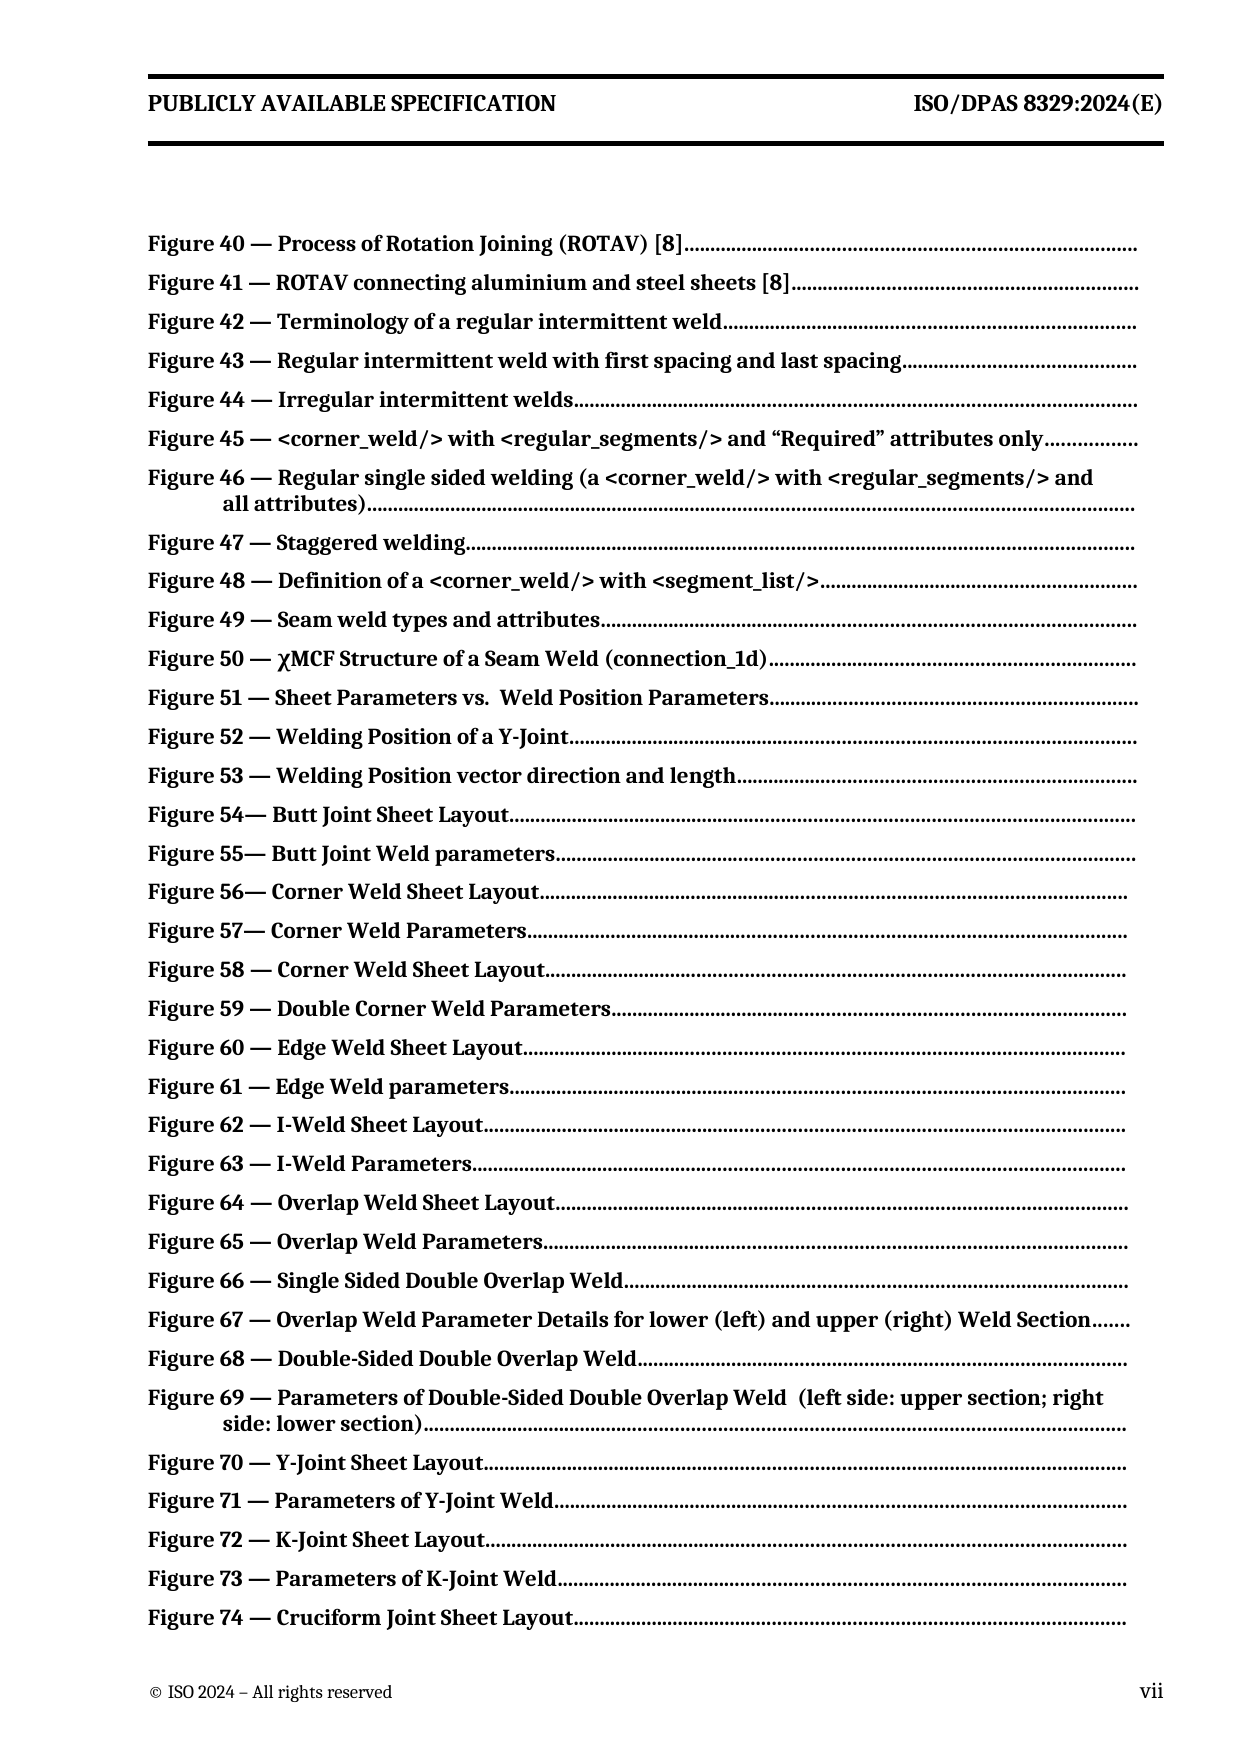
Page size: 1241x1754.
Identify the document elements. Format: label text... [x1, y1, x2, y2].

text Figure 43 — Regular intermittent weld with first spacing and last spacing 80 [148, 348, 1111, 374]
text Figure 57— Corner Weld Parameters 101 [148, 918, 1111, 944]
text Figure 58 — Corner Weld Sheet Layout 102 [148, 957, 1111, 983]
text Figure 74 — Cruciform Joint Sheet Layout 126 [148, 1605, 1111, 1631]
text Figure 48 — Definition of a <corner_weld/> with <segment_list/> 85 [148, 568, 1111, 595]
text Figure 63 — I-Weld Parameters 109 [148, 1151, 1111, 1177]
text Figure 41 — ROTAV connecting aluminium and steel sheets [8] 77 [148, 270, 1111, 296]
text Figure 44 — Irregular intermittent welds 81 [148, 387, 1111, 413]
text Figure 62 — I-Weld Sheet Layout 109 [148, 1112, 1111, 1139]
text Figure 45 — <corner_weld/> with <regular_segments/> and “Required” attributes only 83 [148, 425, 1111, 452]
text Figure 47 — Staggered welding 84 [148, 529, 1111, 556]
text Figure 49 — Seam weld types and attributes 87 [148, 607, 1111, 633]
text Figure 61 — Edge Weld parameters 106 [148, 1073, 1111, 1100]
text Figure 67 — Overlap Weld Parameter Details for lower (left) and upper (right) Weld Section 113 [148, 1307, 1111, 1333]
text Figure 55— Butt Joint Weld parameters 98 [148, 840, 1111, 867]
text Figure 64 — Overlap Weld Sheet Layout 112 [148, 1190, 1111, 1216]
text Figure 66 — Single Sided Double Overlap Weld 113 [148, 1268, 1111, 1294]
text Figure 46 — Regular single sided welding (a <corner_weld/> with <regular_segments/> and all attributes) 84 [148, 464, 1111, 517]
text Figure 42 — Terminology of a regular intermittent weld 80 [148, 309, 1111, 335]
text Figure 40 — Process of Rotation Joining (ROTAV) [8] 76 [148, 231, 1111, 257]
text Figure 69 — Parameters of Double-Sided Double Overlap Weld (left side: upper section; right side: lower section) 114 [148, 1384, 1111, 1437]
text Figure 72 — K-Joint Sheet Layout 122 [148, 1527, 1111, 1553]
text Figure 56— Corner Weld Sheet Layout 101 [148, 879, 1111, 906]
text Figure 53 — Welding Position vector direction and length 95 [148, 763, 1111, 789]
text Figure 50 — χMCF Structure of a Seam Weld (connection_1d) 88 [148, 646, 1111, 672]
text Figure 59 — Double Corner Weld Parameters 102 [148, 996, 1111, 1022]
text Figure 68 — Double-Sided Double Overlap Weld 114 [148, 1345, 1111, 1372]
text Figure 65 — Overlap Weld Parameters 112 [148, 1229, 1111, 1255]
text Figure 60 — Edge Weld Sheet Layout 106 [148, 1034, 1111, 1061]
text Figure 54— Butt Joint Sheet Layout 98 [148, 801, 1111, 828]
text Figure 52 — Welding Position of a Y-Joint 93 [148, 724, 1111, 750]
text Figure 51 — Sheet Parameters vs. Weld Position Parameters 91 [148, 685, 1111, 711]
text Figure 71 — Parameters of Y-Joint Weld 118 [148, 1488, 1111, 1515]
text Figure 73 — Parameters of K-Joint Weld 122 [148, 1566, 1111, 1592]
text Figure 70 — Y-Joint Sheet Layout 118 [148, 1449, 1111, 1476]
